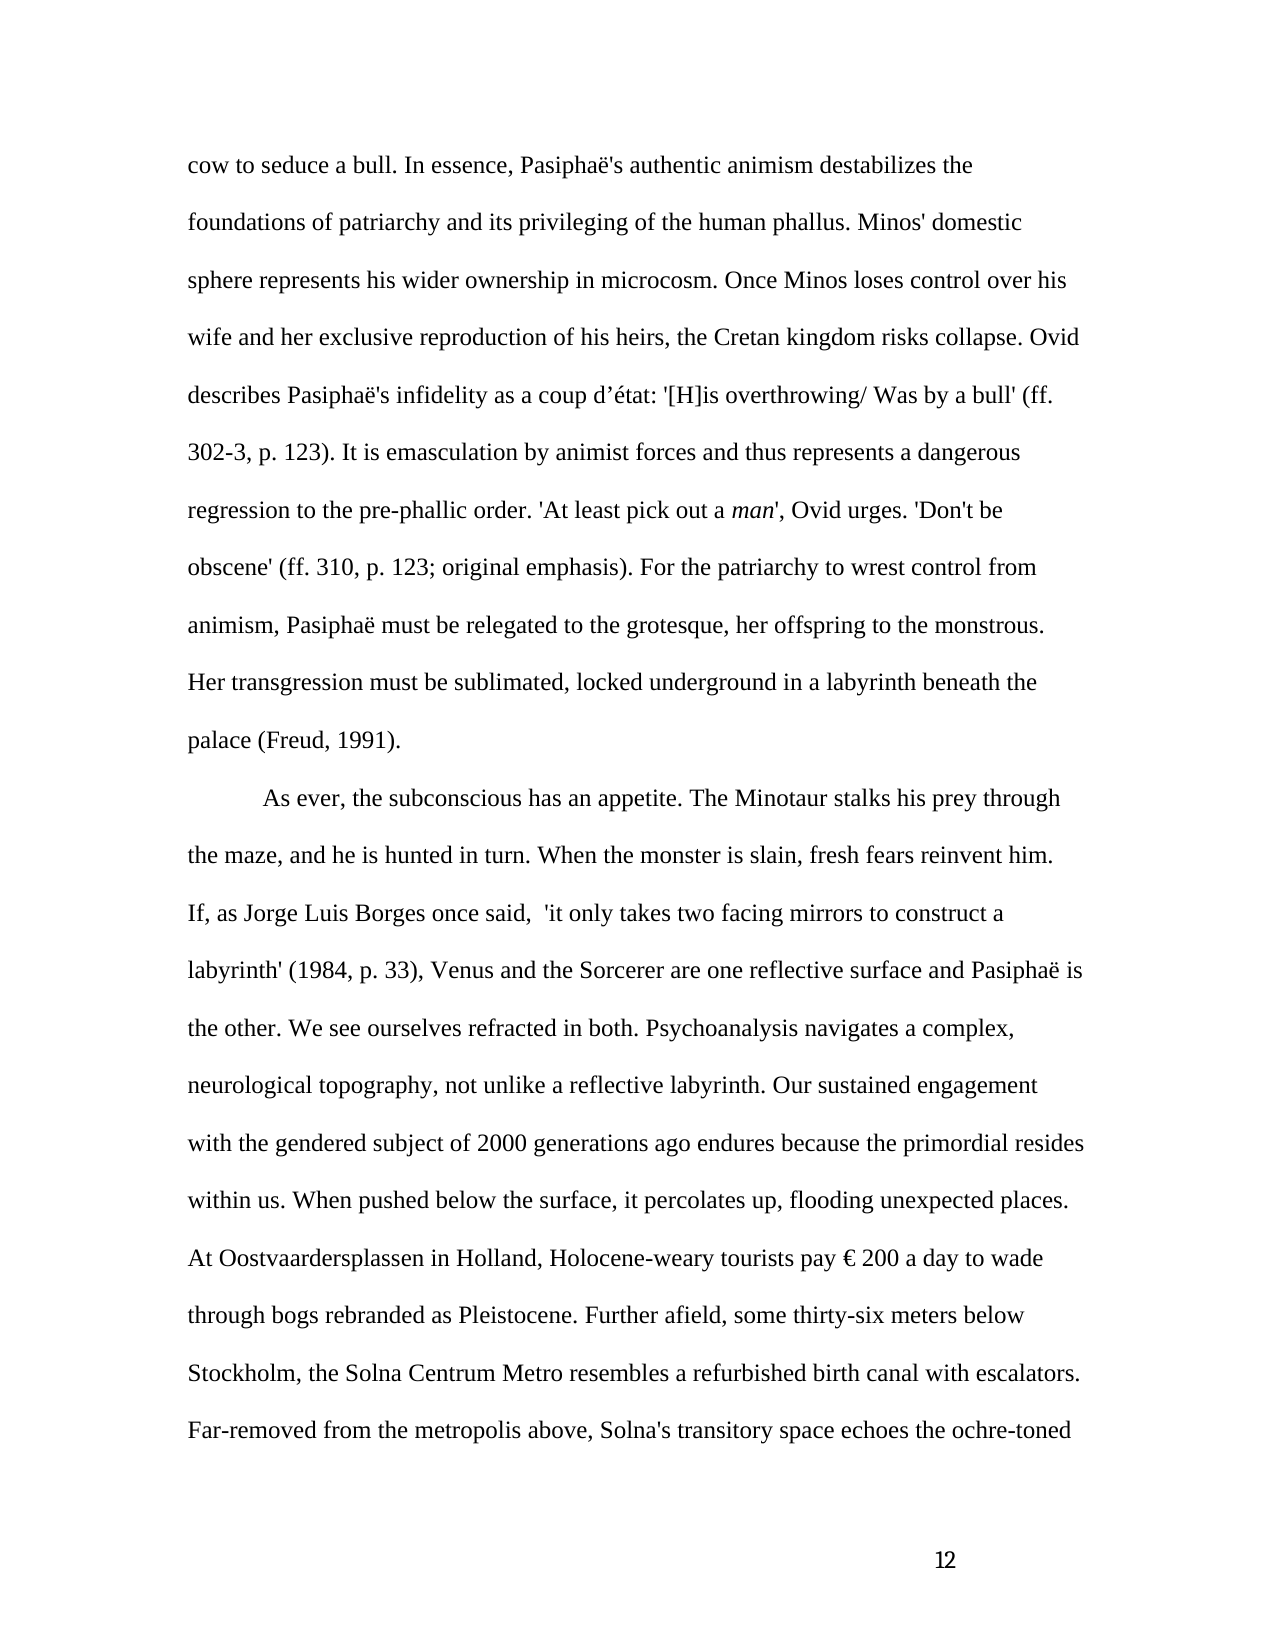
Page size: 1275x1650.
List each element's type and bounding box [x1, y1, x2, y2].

text [187, 783, 1087, 1444]
text [187, 150, 1087, 754]
